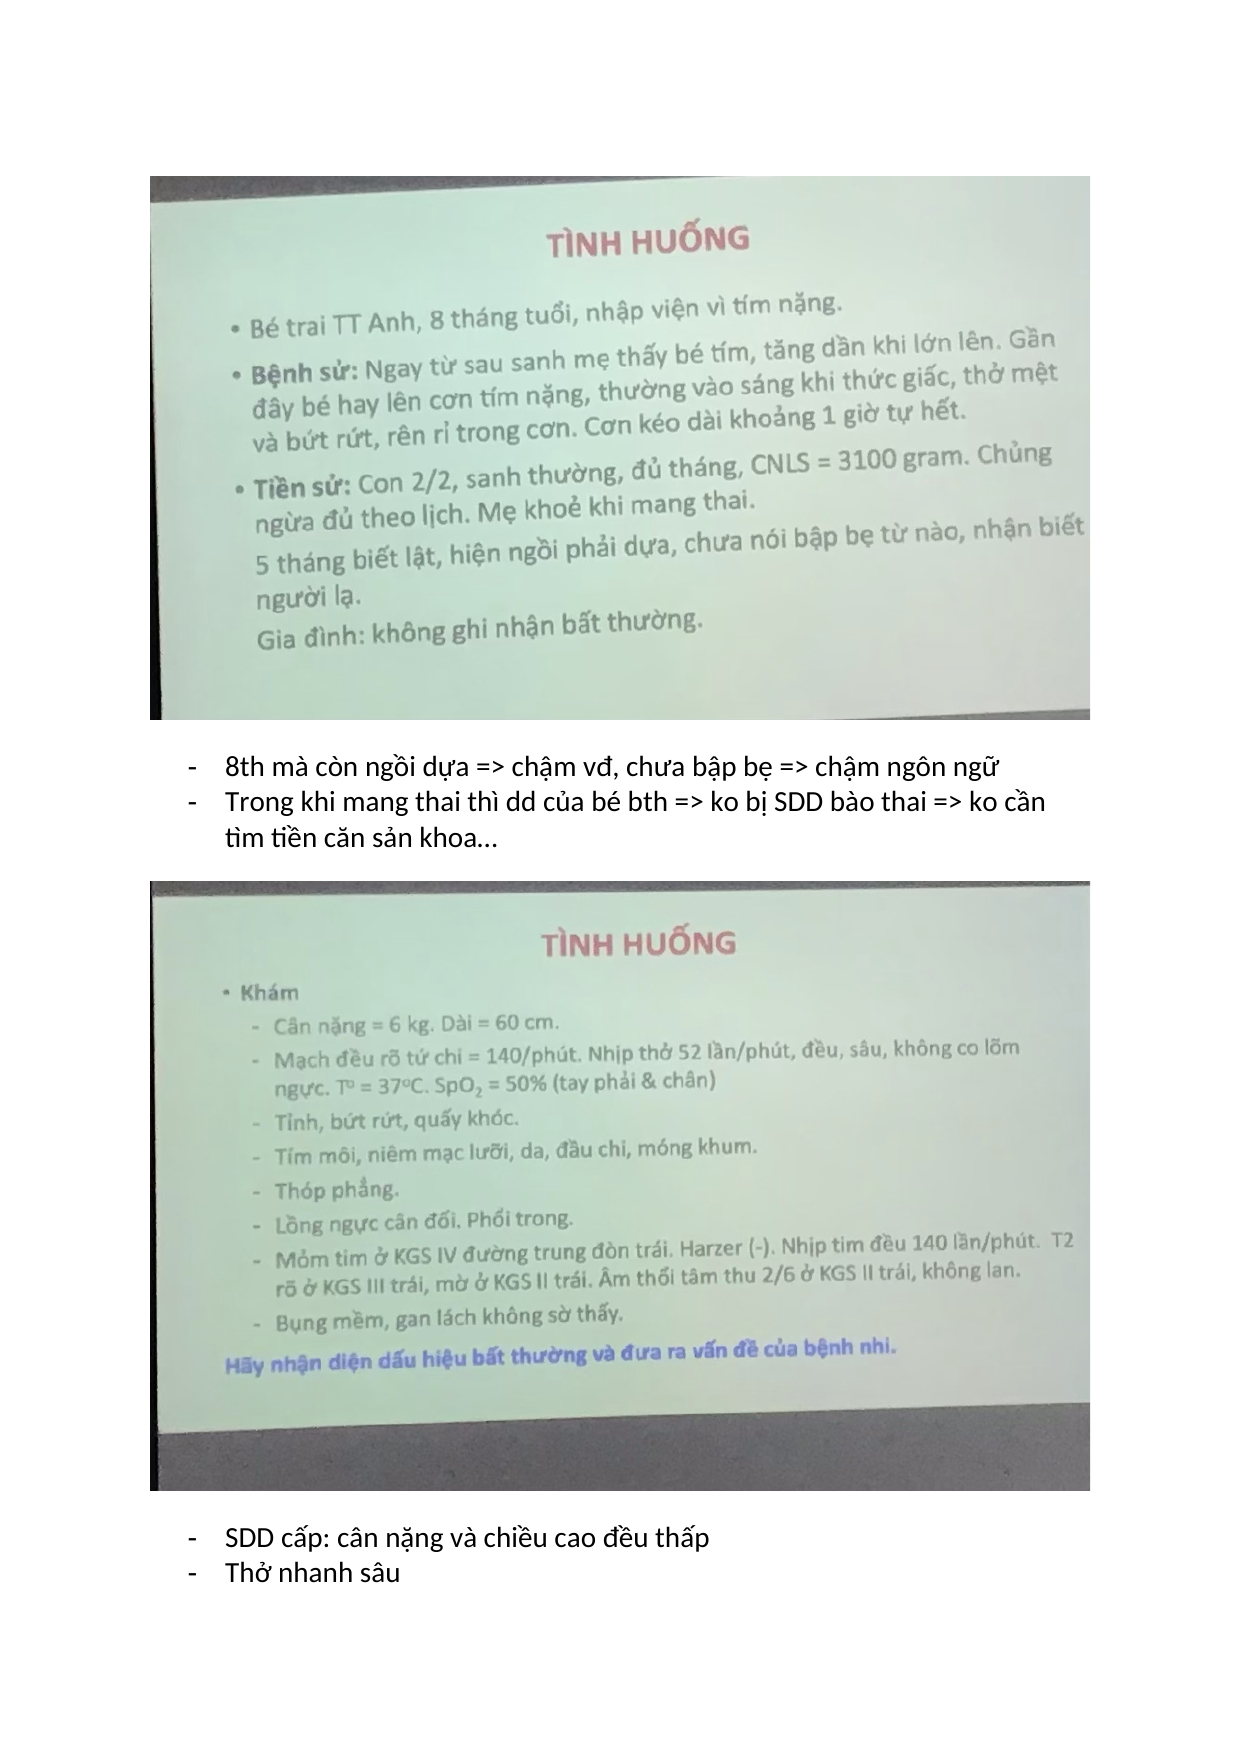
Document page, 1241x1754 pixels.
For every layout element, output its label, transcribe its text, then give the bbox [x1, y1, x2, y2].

list Trong khi mang thai thì dd của bé bth => ko bị SDD bào thai => ko cần tìm tiền căn sản khoa… [187, 783, 1090, 855]
list Thở nhanh sâu [187, 1554, 1090, 1590]
list SDD cấp: cân nặng và chiều cao đều thấp [187, 1519, 1090, 1554]
list 8th mà còn ngồi dựa => chậm vđ, chưa bập bẹ => chậm ngôn ngữ [187, 748, 1090, 783]
picture [150, 881, 1091, 1491]
picture [150, 176, 1091, 720]
